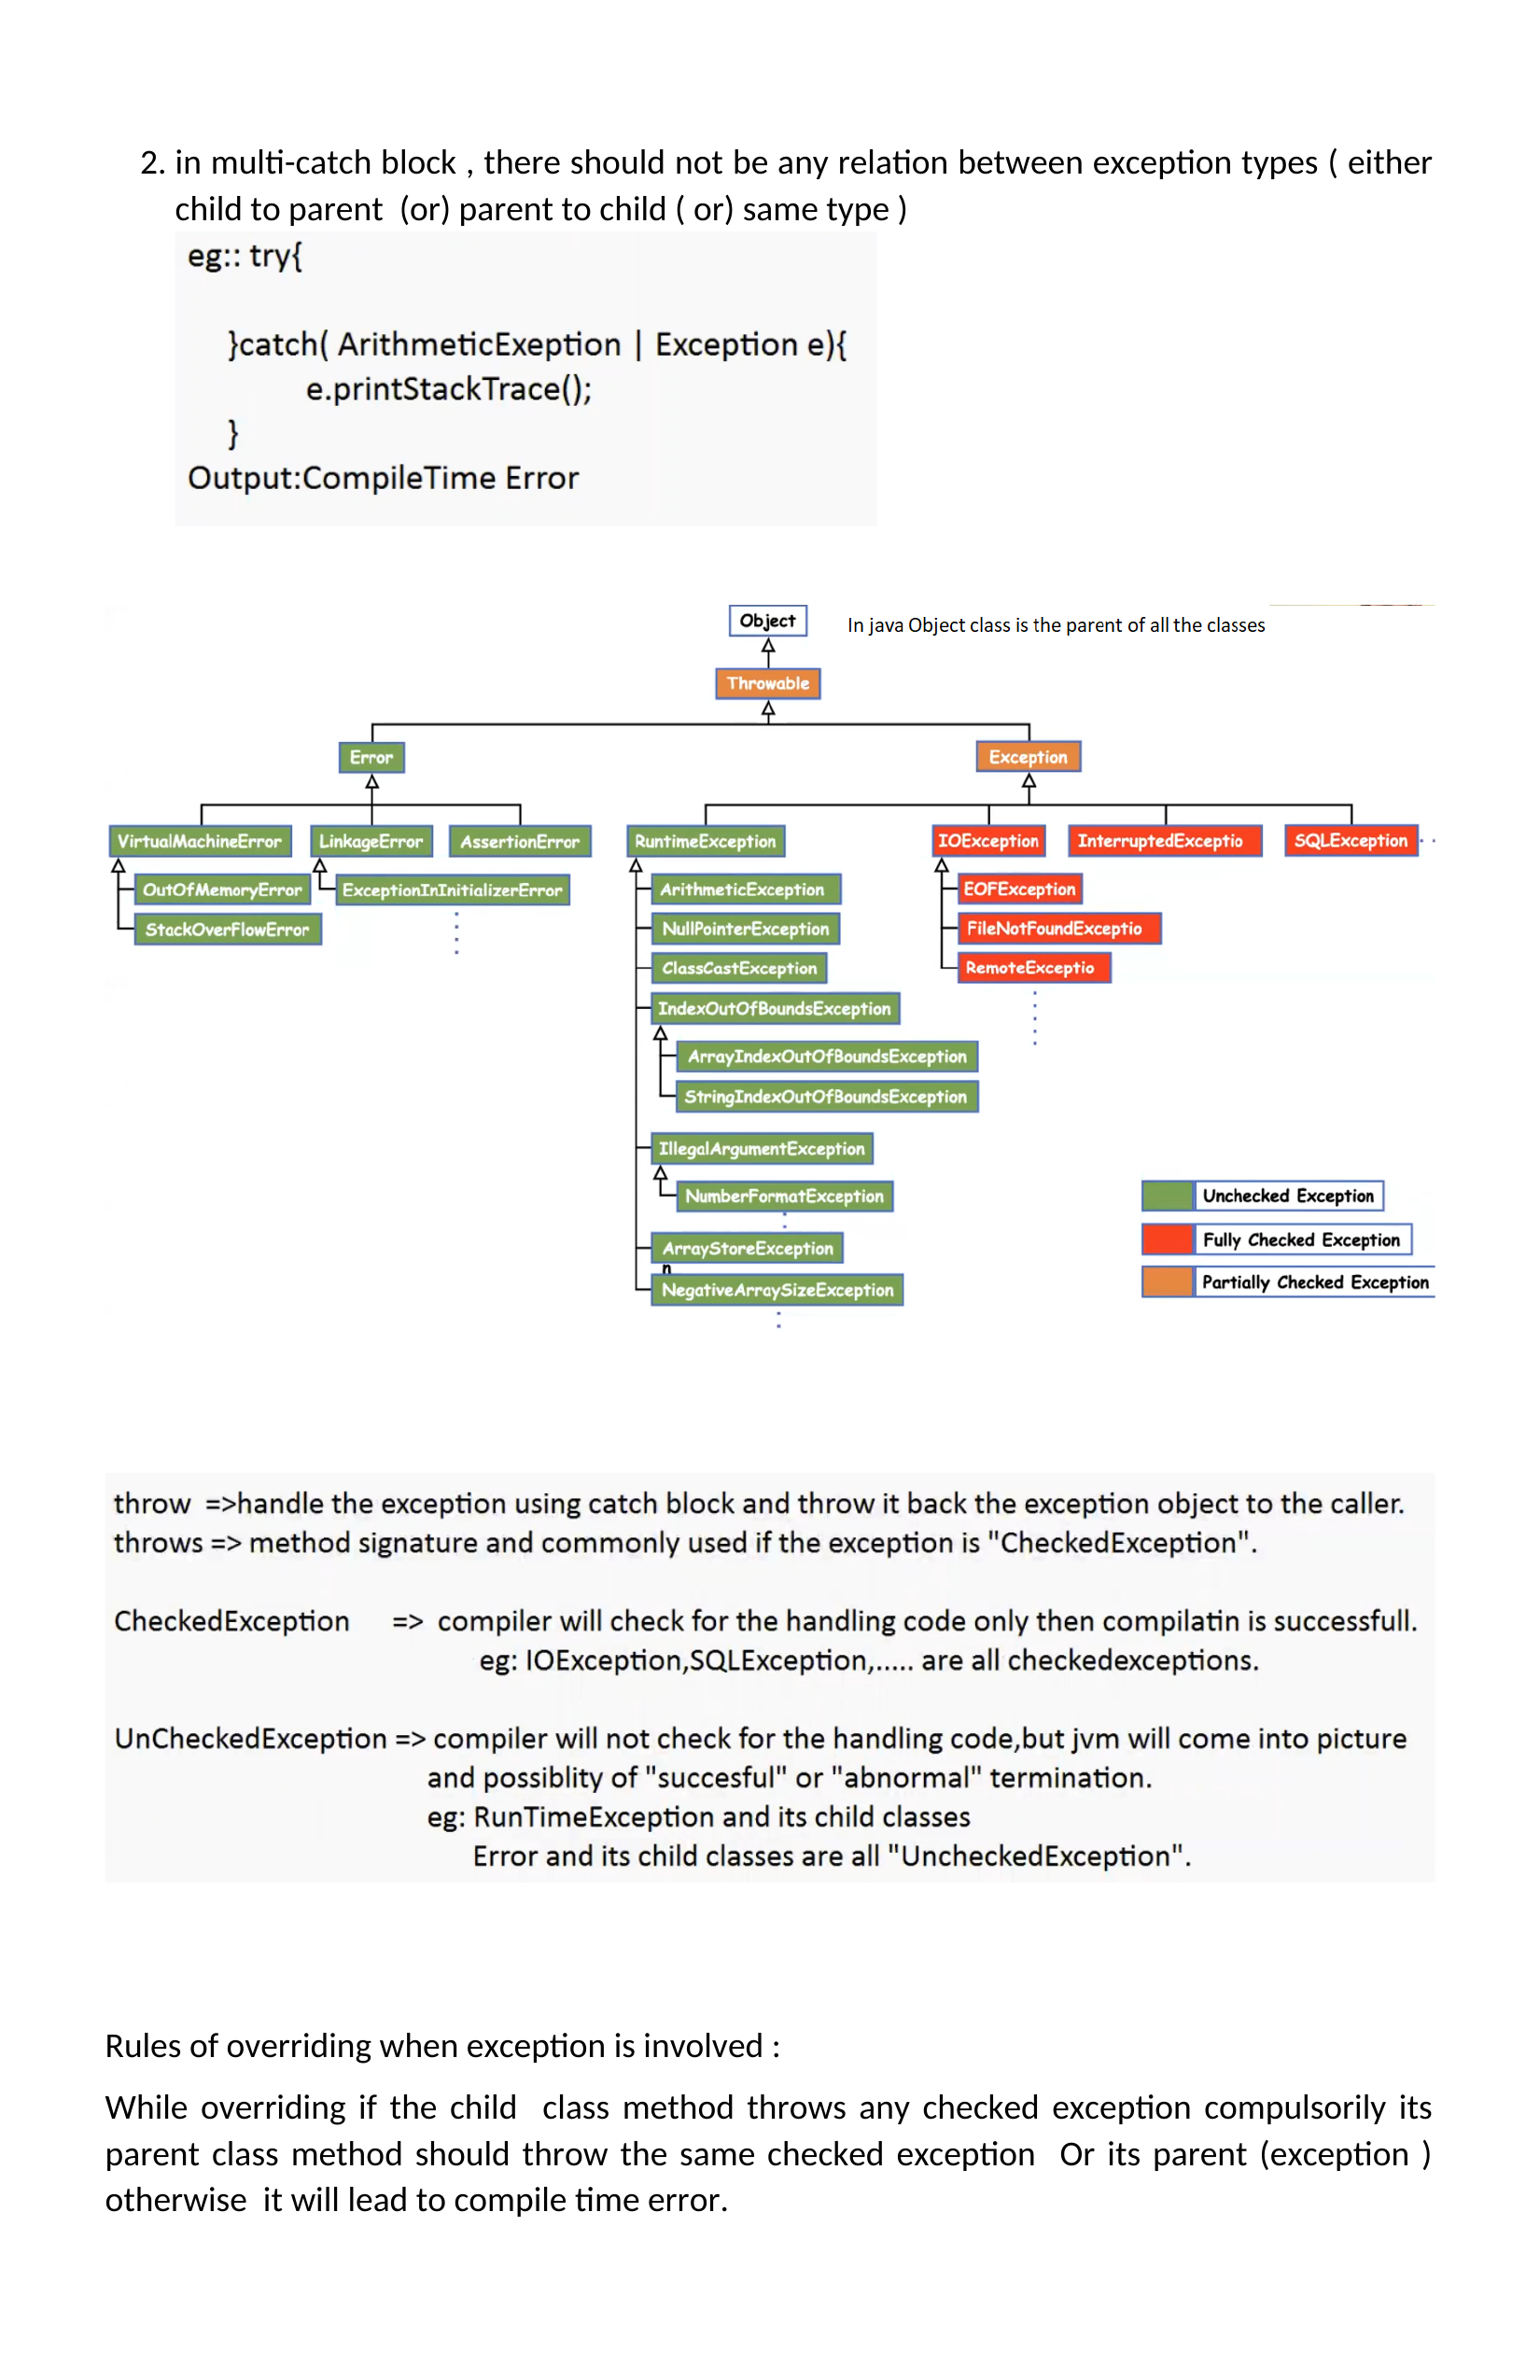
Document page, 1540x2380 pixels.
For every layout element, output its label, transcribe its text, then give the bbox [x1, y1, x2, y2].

picture [105, 605, 1435, 1333]
picture [175, 231, 877, 526]
picture [105, 1473, 1435, 1883]
list in multi-catch block , there should not be any relation between exception types ( either child to parent (or) parent to child ( or) same type ) [140, 140, 1435, 229]
text While overriding if the child class method throws any checked exception compulsorily its parent class method should throw the same checked exception Or its parent (exception ) otherwise it will lead to compile time error. [105, 2085, 1435, 2220]
text Rules of overriding when exception is involved : [105, 2023, 1435, 2066]
